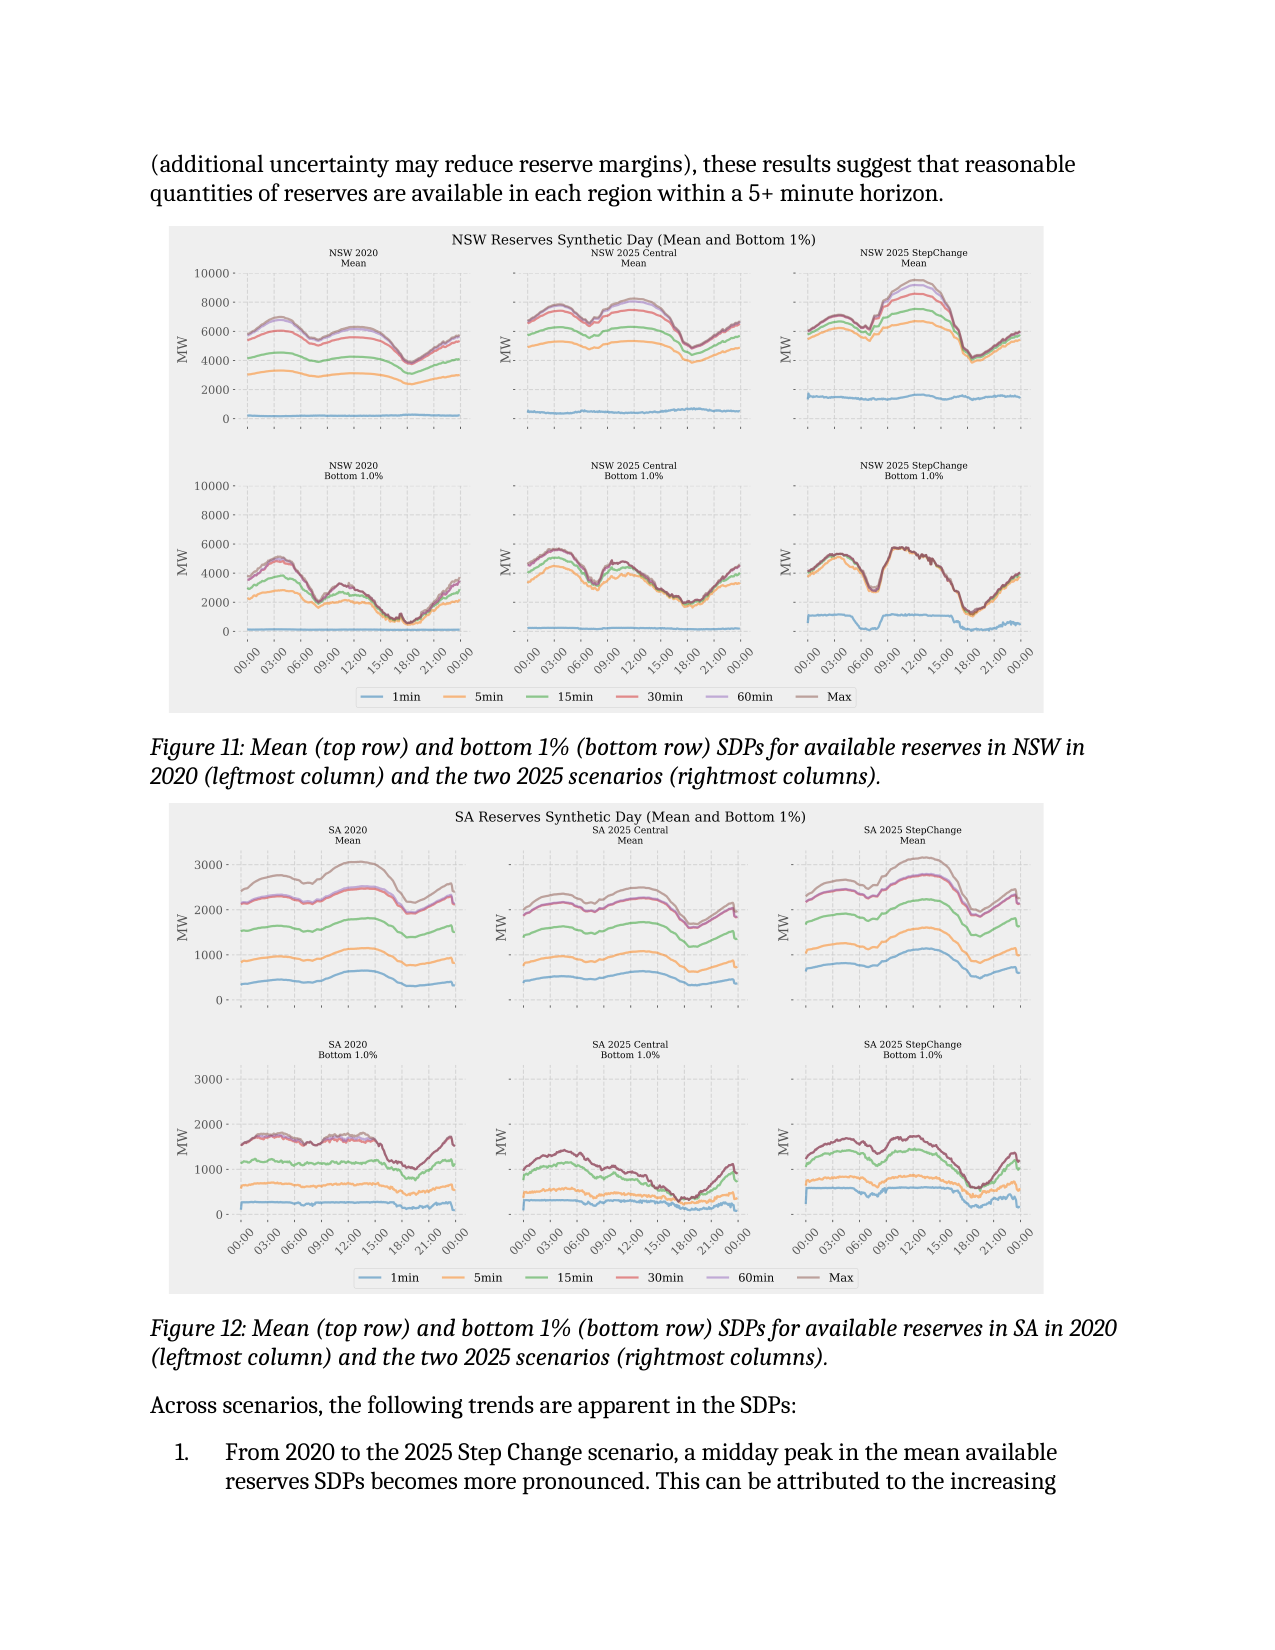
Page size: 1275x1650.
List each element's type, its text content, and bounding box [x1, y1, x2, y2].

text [150, 150, 1125, 207]
text Figure 12: Mean (top row) and bottom 1% (bottom row) SDPs for available reserves in SA in 2020 (leftmost column) and the two 2025 scenarios (rightmost columns). [150, 1314, 1125, 1372]
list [175, 1438, 1125, 1496]
picture [168, 803, 1044, 1294]
text Across scenarios, the following trends are apparent in the SDPs: [150, 1391, 1125, 1419]
text Figure 11: Mean (top row) and bottom 1% (bottom row) SDPs for available reserves in NSW in 2020 (leftmost column) and the two 2025 scenarios (rightmost columns). [150, 733, 1125, 791]
picture [168, 226, 1044, 713]
